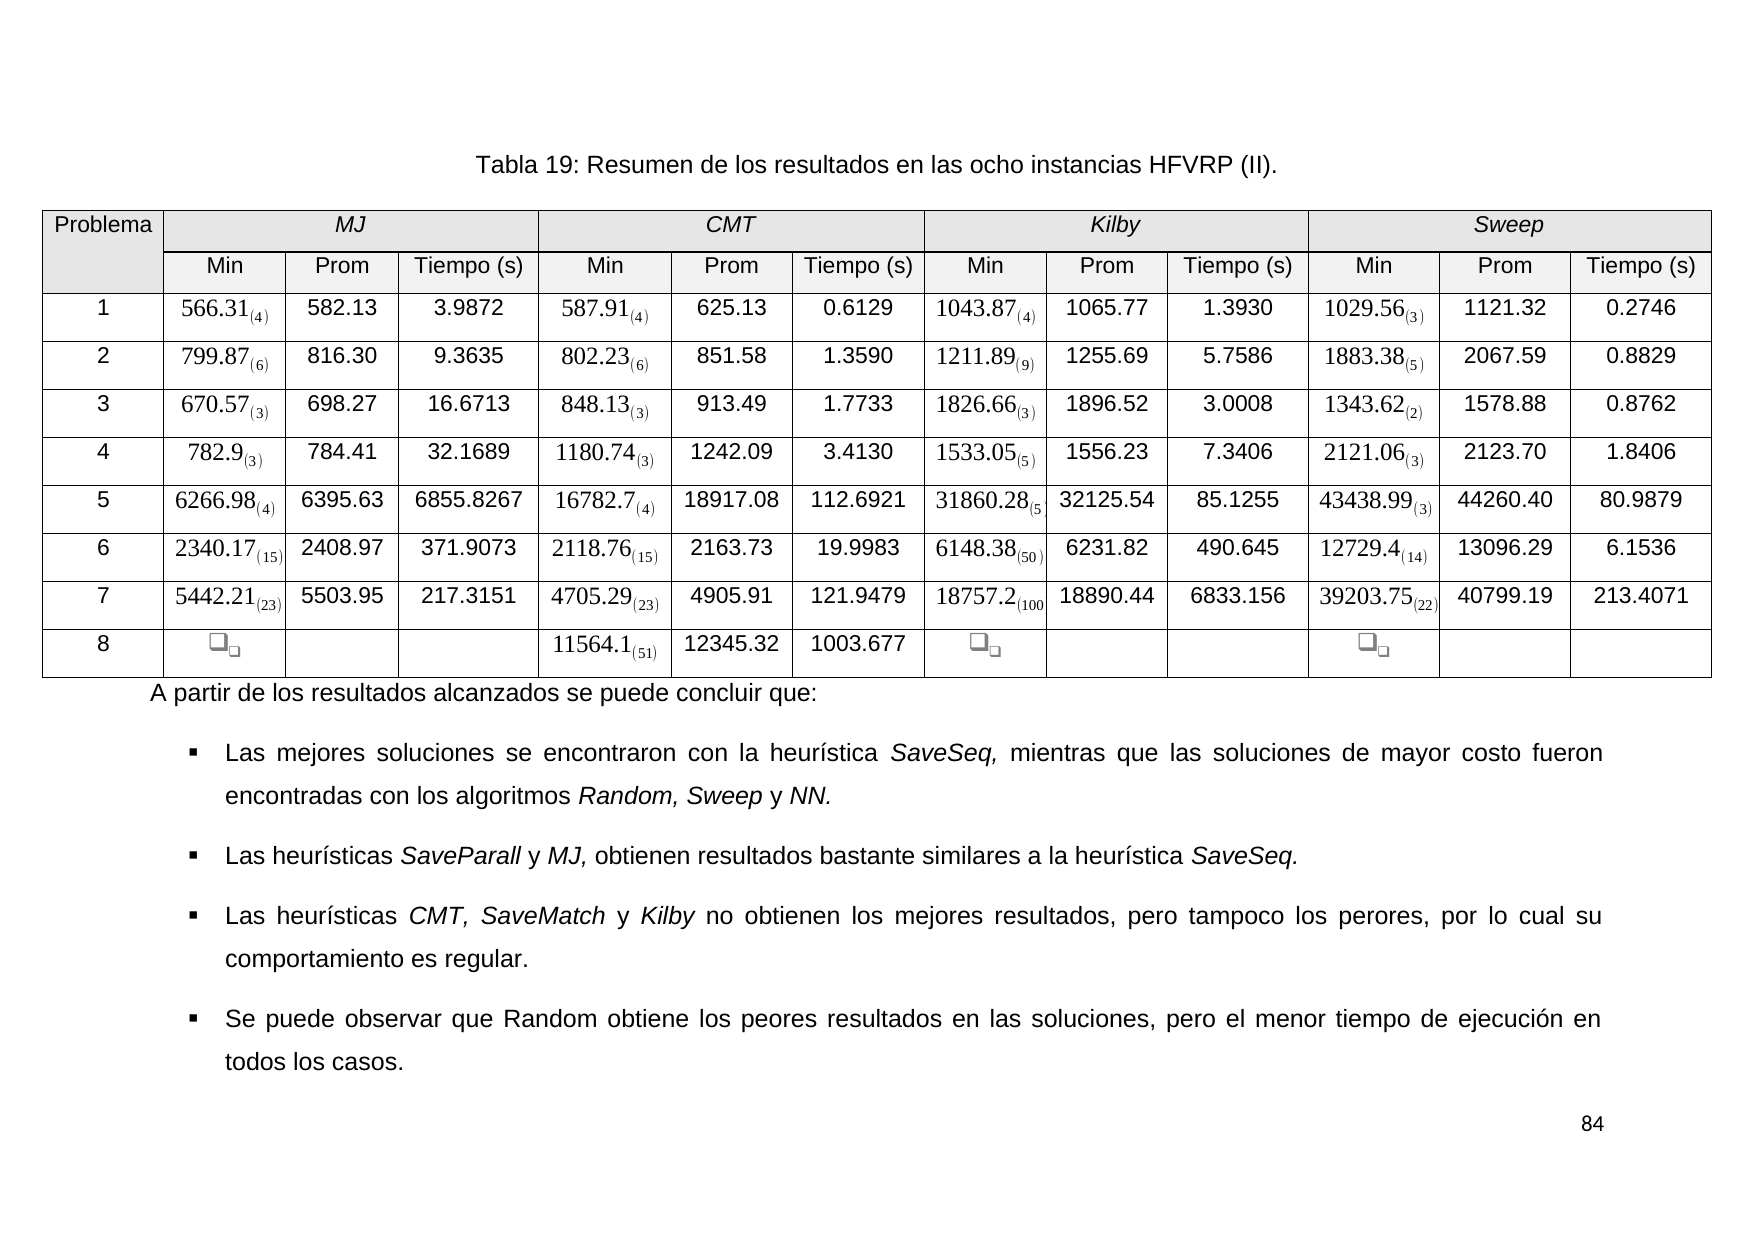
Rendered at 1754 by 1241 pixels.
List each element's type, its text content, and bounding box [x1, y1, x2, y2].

table_cell 7 [43, 582, 163, 629]
table_cell 5 [43, 486, 163, 533]
table_cell 32125.54 [1047, 486, 1167, 533]
table_cell [164, 486, 285, 533]
table_cell 3.9872 [399, 294, 538, 341]
table_cell [925, 342, 1046, 389]
table_cell [1309, 486, 1439, 533]
table_cell Min [1309, 253, 1439, 293]
table_cell Prom [1440, 253, 1570, 293]
table_cell 40799.19 [1440, 582, 1570, 629]
table_cell [1309, 294, 1439, 341]
table_cell 582.13 [286, 294, 398, 341]
table_cell 18890.44 [1047, 582, 1167, 629]
table_cell 6231.82 [1047, 534, 1167, 581]
table_cell 2408.97 [286, 534, 398, 581]
table_cell 85.1255 [1168, 486, 1308, 533]
table_cell [1168, 630, 1308, 677]
table_header MJ [164, 211, 538, 251]
table_cell 6 [43, 534, 163, 581]
table_cell [164, 390, 285, 437]
table_cell [925, 390, 1046, 437]
table_cell 12345.32 [672, 630, 792, 677]
table_cell 0.6129 [793, 294, 924, 341]
table_cell 851.58 [672, 342, 792, 389]
table_cell 112.6921 [793, 486, 924, 533]
table_cell 1.8406 [1571, 438, 1711, 485]
table_cell Prom [286, 253, 398, 293]
table_cell Tiempo (s) [793, 253, 924, 293]
table_cell [164, 534, 285, 581]
table_cell 490.645 [1168, 534, 1308, 581]
table_cell 1121.32 [1440, 294, 1570, 341]
table_cell [1309, 342, 1439, 389]
list Las heurísticas CMT, SaveMatch y Kilby no obtienen los mejores resultados, pero tampoco los perores, por lo cual su comportamiento es regular. [187, 901, 1604, 973]
table_cell [539, 630, 671, 677]
table_header Sweep [1309, 211, 1711, 251]
table_cell 5.7586 [1168, 342, 1308, 389]
table_cell 3 [43, 390, 163, 437]
list Las heurísticas SaveParall y MJ, obtienen resultados bastante similares a la heurística SaveSeq. [187, 841, 1604, 870]
table_cell [539, 582, 671, 629]
table_cell 0.2746 [1571, 294, 1711, 341]
table_cell [164, 582, 285, 629]
table_cell [1309, 390, 1439, 437]
table_cell 2 [43, 342, 163, 389]
table_cell 6.1536 [1571, 534, 1711, 581]
table_cell [539, 294, 671, 341]
table_cell 121.9479 [793, 582, 924, 629]
table_cell 0.8762 [1571, 390, 1711, 437]
table_cell 1.7733 [793, 390, 924, 437]
table_cell [925, 294, 1046, 341]
table_cell [1309, 438, 1439, 485]
table_cell 1578.88 [1440, 390, 1570, 437]
table_cell [164, 342, 285, 389]
table_cell 3.4130 [793, 438, 924, 485]
table_cell Tiempo (s) [399, 253, 538, 293]
table_cell [925, 582, 1046, 629]
table_cell Min [539, 253, 671, 293]
table_cell 213.4071 [1571, 582, 1711, 629]
table_cell [539, 486, 671, 533]
table_cell 80.9879 [1571, 486, 1711, 533]
table_cell 2163.73 [672, 534, 792, 581]
table_cell 4 [43, 438, 163, 485]
table_cell [1047, 630, 1167, 677]
list Las mejores soluciones se encontraron con la heurística SaveSeq, mientras que las soluciones de mayor costo fueron encontradas con los algoritmos Random, Sweep y NN. [187, 738, 1604, 810]
table_cell [164, 438, 285, 485]
table_cell 16.6713 [399, 390, 538, 437]
table_cell [539, 438, 671, 485]
table_cell 6395.63 [286, 486, 398, 533]
table_cell [925, 630, 1046, 677]
table_cell 9.3635 [399, 342, 538, 389]
table_cell [539, 390, 671, 437]
table_cell 913.49 [672, 390, 792, 437]
table_cell 4905.91 [672, 582, 792, 629]
table_cell [164, 294, 285, 341]
table_cell Tiempo (s) [1571, 253, 1711, 293]
table_cell [1309, 630, 1439, 677]
table_cell 1 [43, 294, 163, 341]
table_header CMT [539, 211, 924, 251]
table_cell 625.13 [672, 294, 792, 341]
table_cell 816.30 [286, 342, 398, 389]
table_cell 6855.8267 [399, 486, 538, 533]
table_cell 44260.40 [1440, 486, 1570, 533]
table_cell 2067.59 [1440, 342, 1570, 389]
table_cell 784.41 [286, 438, 398, 485]
table_cell 1.3930 [1168, 294, 1308, 341]
table_cell [925, 438, 1046, 485]
text A partir de los resultados alcanzados se puede concluir que: [150, 678, 1604, 707]
table_cell [1309, 534, 1439, 581]
table_cell 18917.08 [672, 486, 792, 533]
table_cell Prom [1047, 253, 1167, 293]
table_cell 1065.77 [1047, 294, 1167, 341]
table_cell Prom [672, 253, 792, 293]
table_header Problema [43, 211, 163, 293]
table_cell [1571, 630, 1711, 677]
table_cell 13096.29 [1440, 534, 1570, 581]
table_cell 6833.156 [1168, 582, 1308, 629]
table_cell 19.9983 [793, 534, 924, 581]
table_cell [539, 534, 671, 581]
table_cell [539, 342, 671, 389]
table_cell [164, 630, 285, 677]
list Se puede observar que Random obtiene los peores resultados en las soluciones, pero el menor tiempo de ejecución en todos los casos. [187, 1004, 1604, 1076]
table_cell Tiempo (s) [1168, 253, 1308, 293]
table_cell 1556.23 [1047, 438, 1167, 485]
table_cell 371.9073 [399, 534, 538, 581]
table_cell 3.0008 [1168, 390, 1308, 437]
table_cell 217.3151 [399, 582, 538, 629]
table_cell 698.27 [286, 390, 398, 437]
table_cell 1896.52 [1047, 390, 1167, 437]
table_cell [925, 534, 1046, 581]
table_cell [1440, 630, 1570, 677]
table_cell 8 [43, 630, 163, 677]
table_cell 0.8829 [1571, 342, 1711, 389]
table_cell 1.3590 [793, 342, 924, 389]
table_cell [1309, 582, 1439, 629]
table_cell 1255.69 [1047, 342, 1167, 389]
table_cell 7.3406 [1168, 438, 1308, 485]
table_cell Min [925, 253, 1046, 293]
text Tabla 19: Resumen de los resultados en las ocho instancias HFVRP (II). [150, 150, 1604, 179]
table_cell [925, 486, 1046, 533]
table_cell [399, 630, 538, 677]
table_header Kilby [925, 211, 1308, 251]
table_cell 2123.70 [1440, 438, 1570, 485]
table_cell 32.1689 [399, 438, 538, 485]
table_cell [286, 630, 398, 677]
table_cell 1003.677 [793, 630, 924, 677]
table_cell 1242.09 [672, 438, 792, 485]
table_cell 5503.95 [286, 582, 398, 629]
table_cell Min [164, 253, 285, 293]
